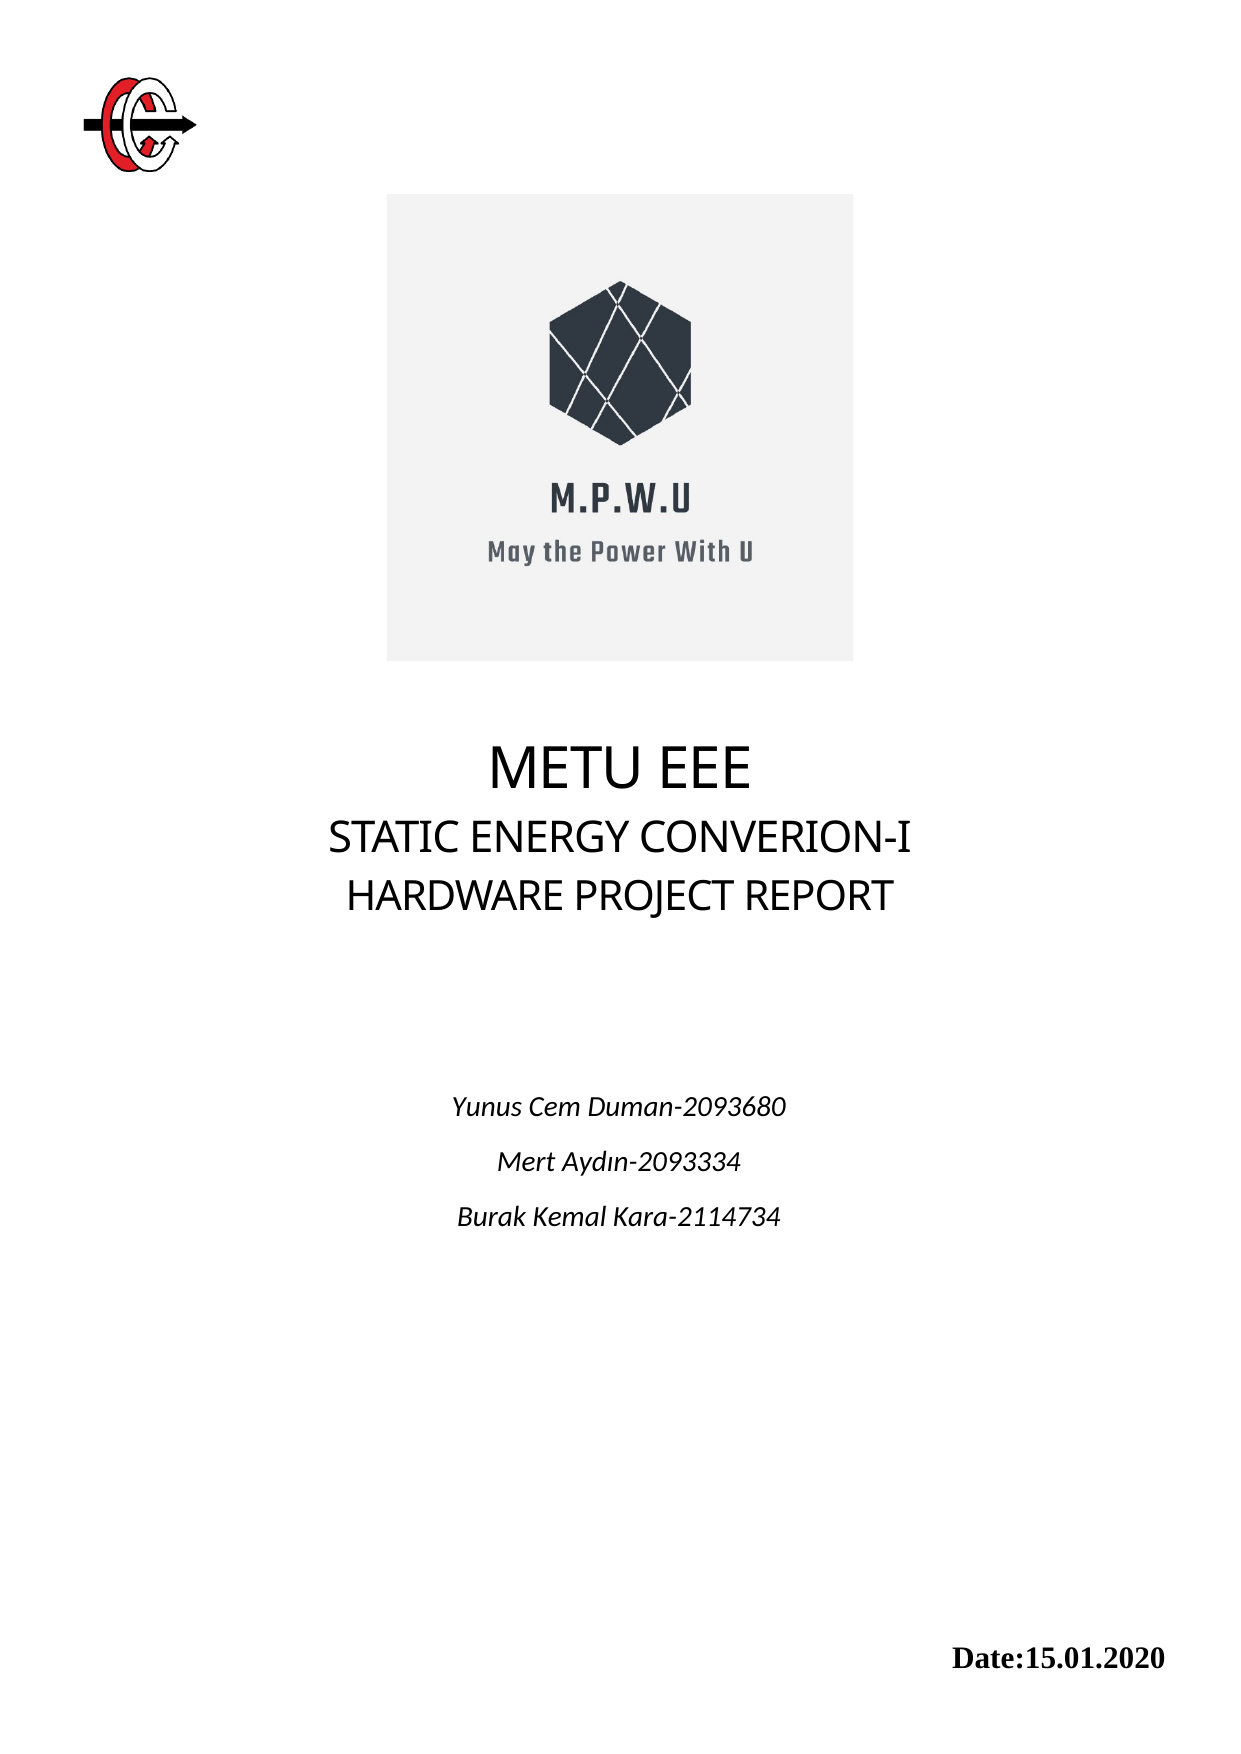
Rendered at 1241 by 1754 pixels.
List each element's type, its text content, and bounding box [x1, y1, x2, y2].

text Date:15.01.2020 [75, 1639, 1165, 1675]
text Mert Aydın-2093334 [75, 1143, 1165, 1179]
text Burak Kemal Kara-2114734 [75, 1198, 1165, 1234]
title HARDWARE PROJECT REPORT [75, 865, 1165, 922]
picture [75, 75, 202, 176]
picture [386, 194, 854, 661]
title STATIC ENERGY CONVERION-I [75, 806, 1165, 865]
text Yunus Cem Duman-2093680 [75, 1088, 1165, 1124]
title METU EEE [75, 726, 1165, 806]
